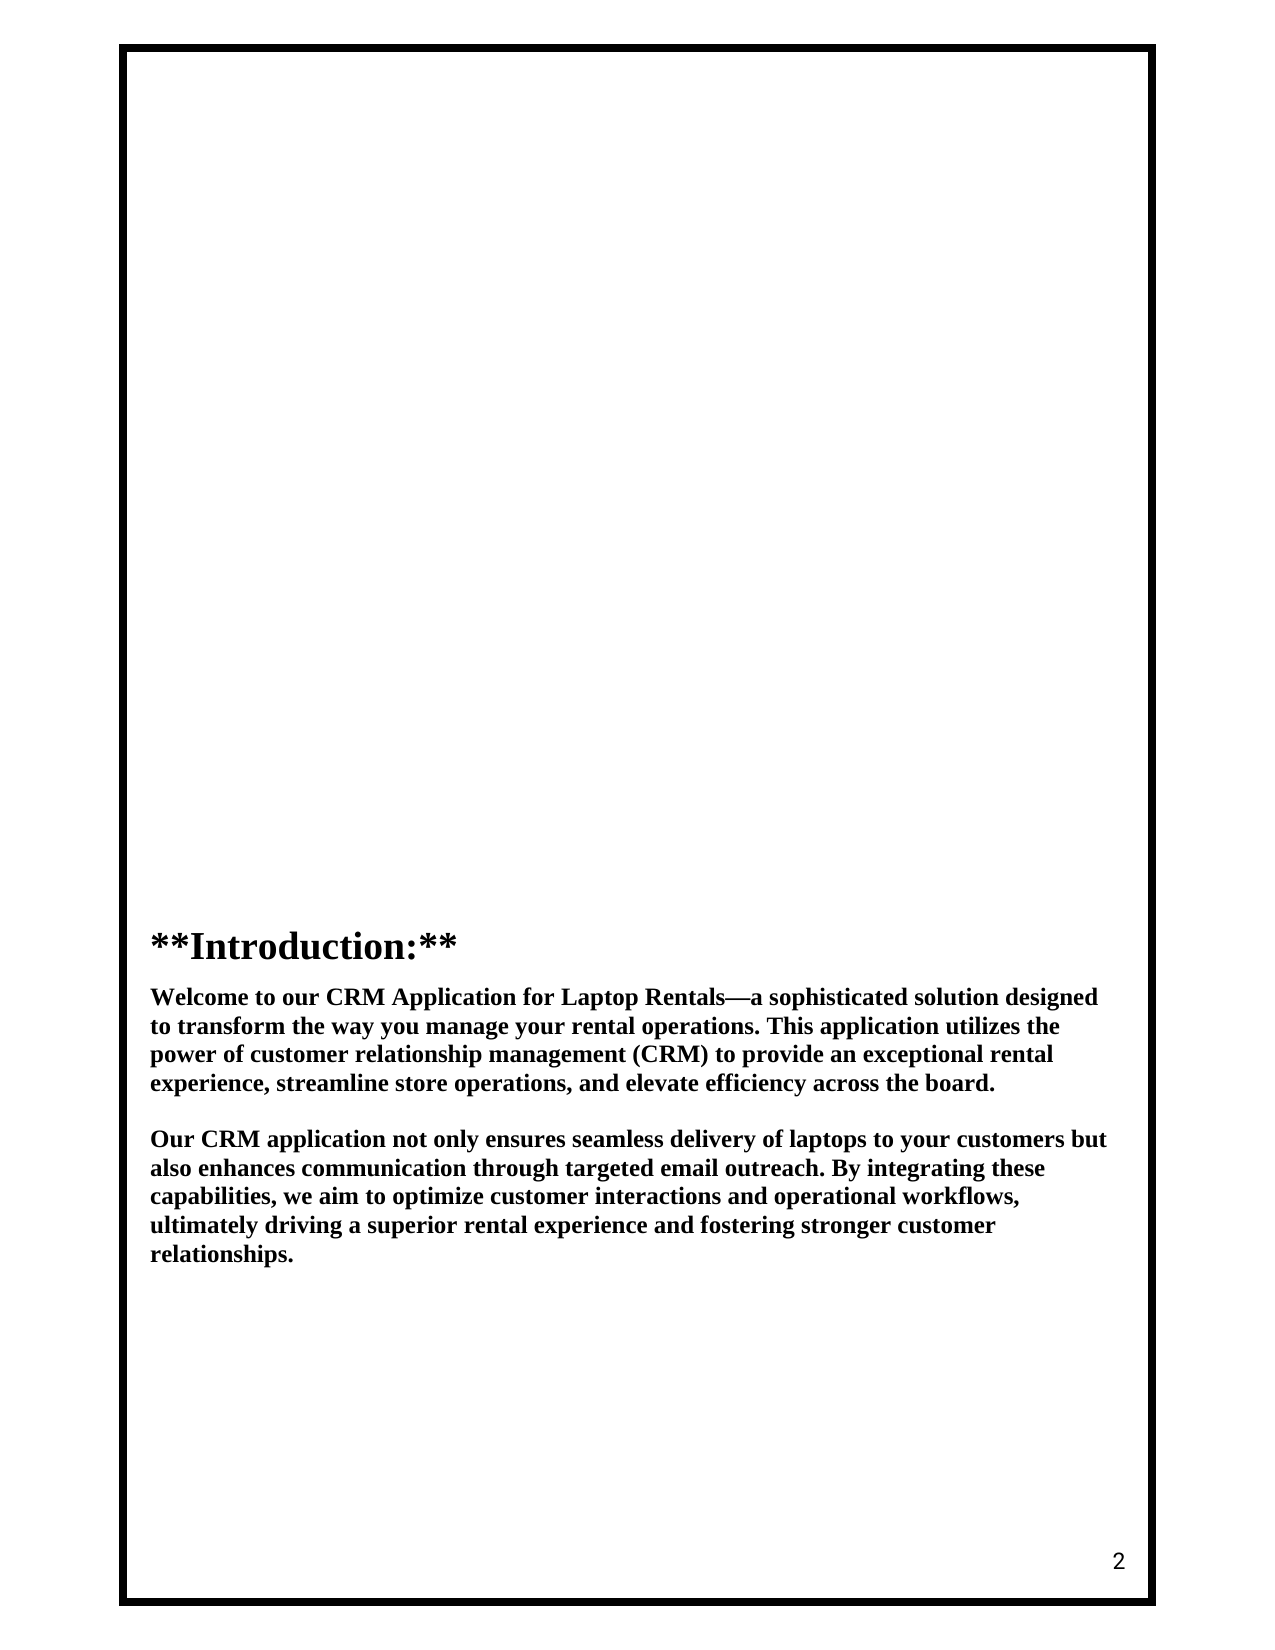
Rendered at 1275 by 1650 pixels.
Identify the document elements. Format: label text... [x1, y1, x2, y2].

subtitle **Introduction:** [150, 935, 1125, 965]
text Our CRM application not only ensures seamless delivery of laptops to your customers but also enhances communication through targeted email outreach. By integrating these capabilities, we aim to optimize customer interactions and operational workflows, ultimately driving a superior rental experience and fostering stronger customer relationships. [150, 1124, 1125, 1268]
text Welcome to our CRM Application for Laptop Rentals—a sophisticated solution designed to transform the way you manage your rental operations. This application utilizes the power of customer relationship management (CRM) to provide an exceptional rental experience, streamline store operations, and elevate efficiency across the board. [150, 982, 1125, 1097]
